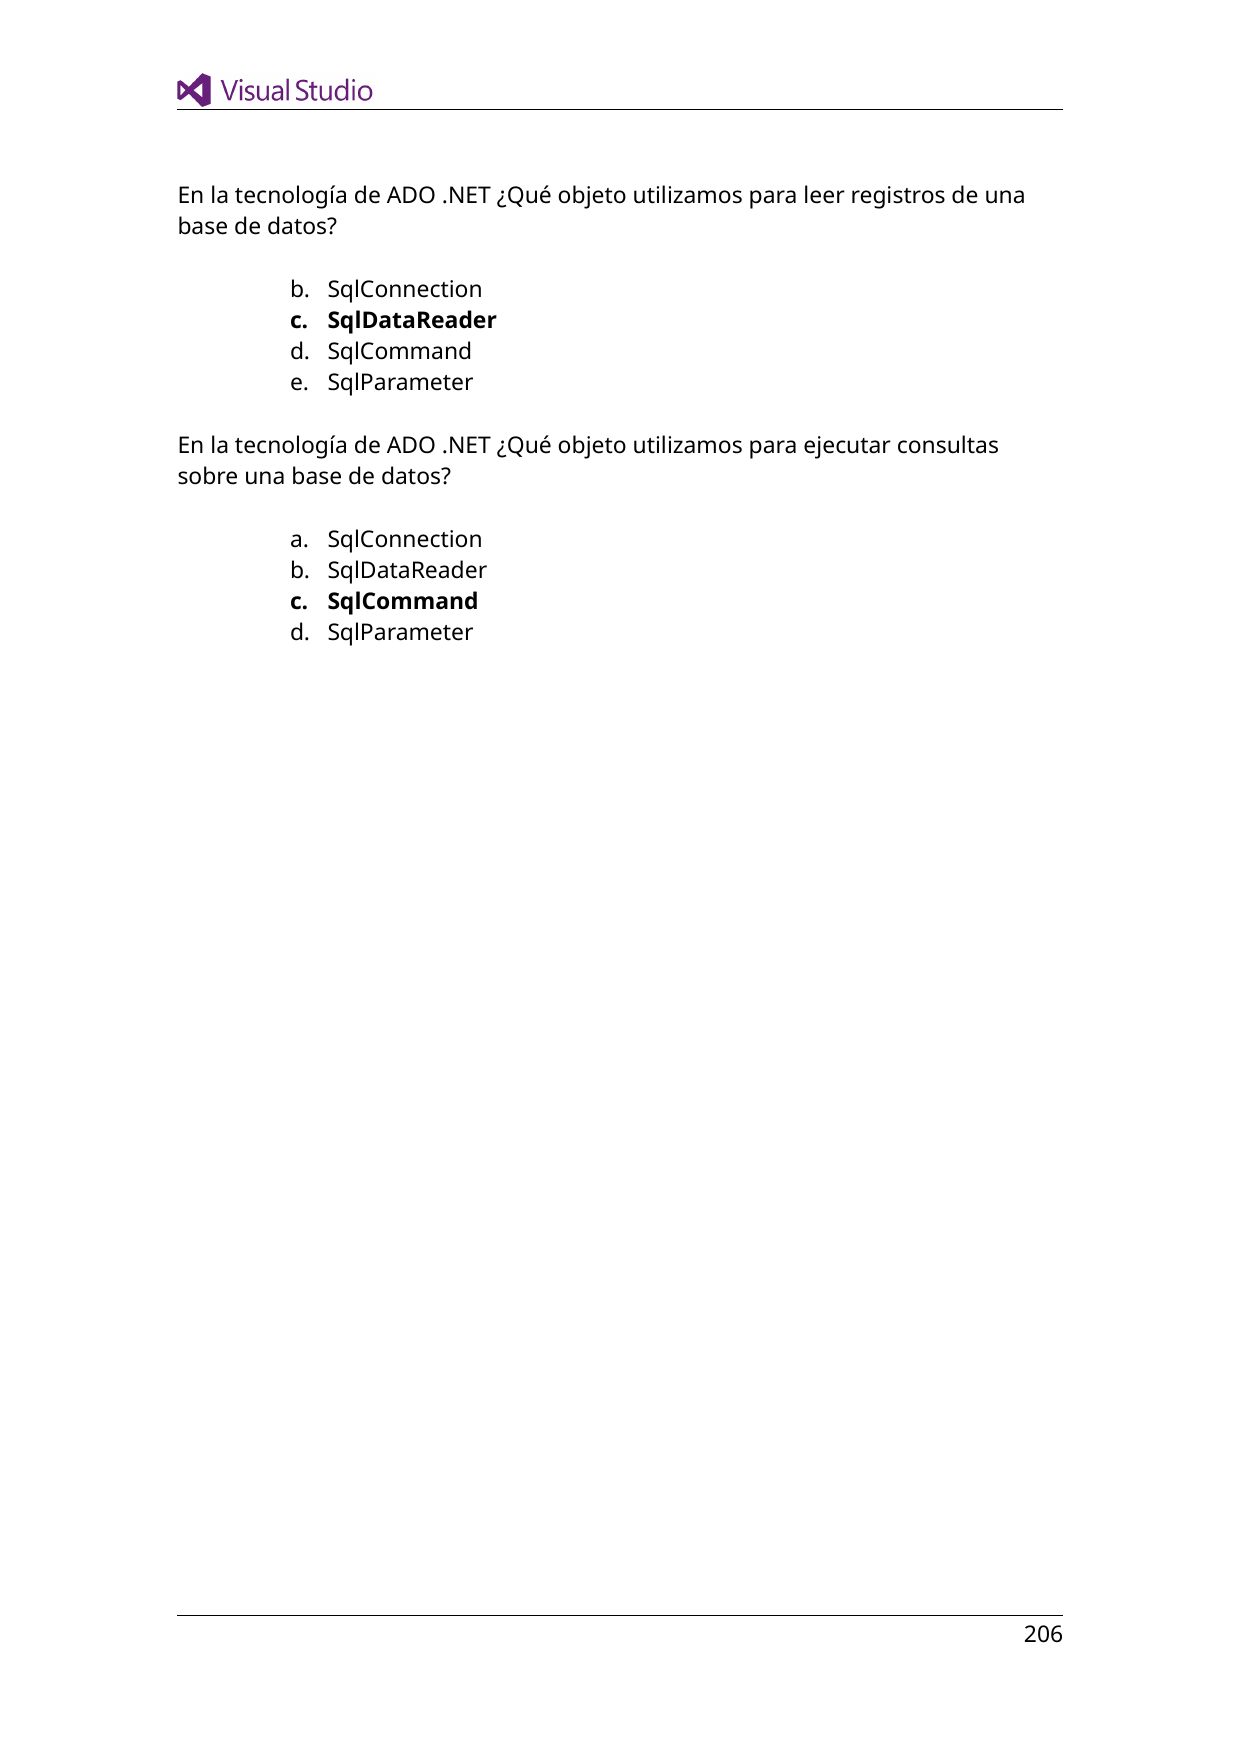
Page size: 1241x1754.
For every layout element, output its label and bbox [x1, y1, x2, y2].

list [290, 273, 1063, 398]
picture [177, 73, 375, 107]
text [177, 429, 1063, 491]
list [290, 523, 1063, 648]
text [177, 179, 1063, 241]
